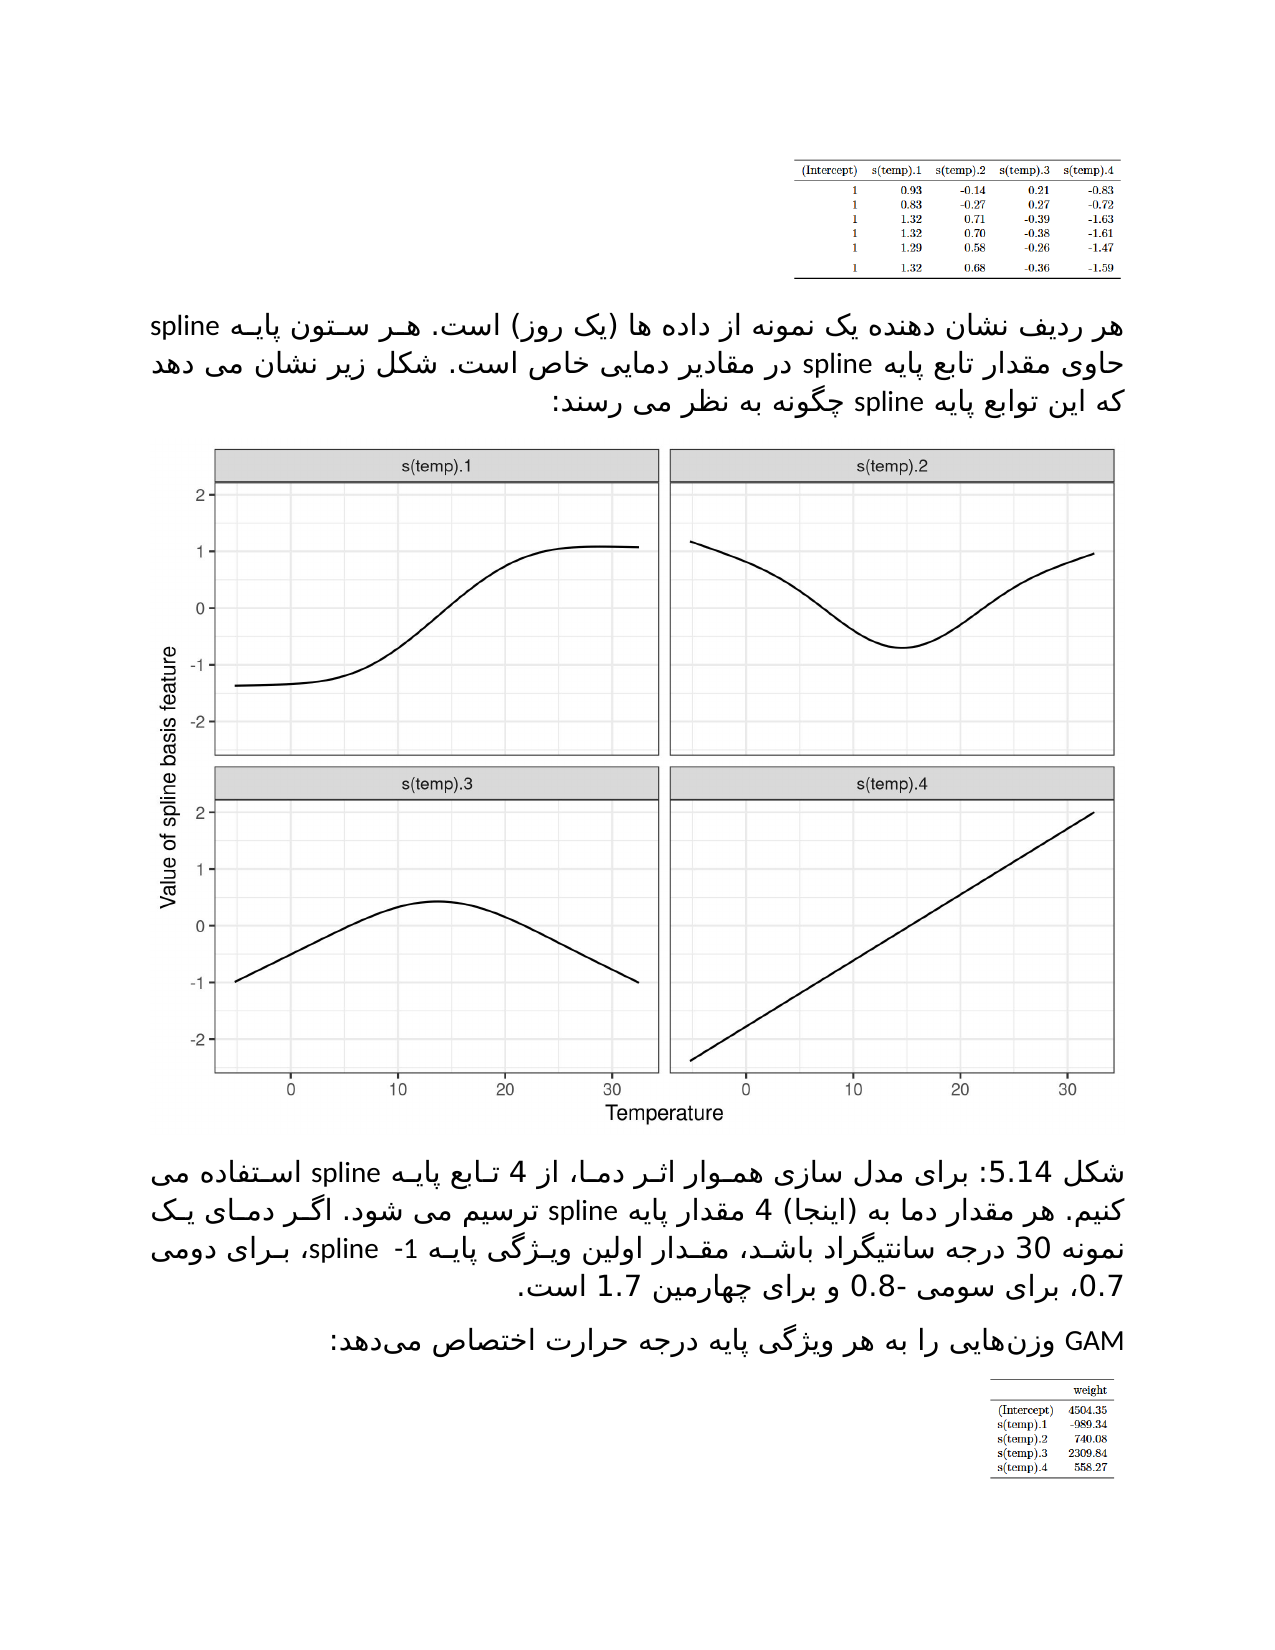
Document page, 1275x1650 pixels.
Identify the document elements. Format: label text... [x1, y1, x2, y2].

picture [786, 150, 1125, 288]
text شکل 5.14: برای مدل سازی هموار اثر دما، از 4 تابع پایه spline استفاده می کنیم. هر مقدار دما به (اینجا) 4 مقدار پایه spline ترسیم می شود. اگر دمای یک نمونه 30 درجه سانتیگراد باشد، مقدار اولین ویژگی پایه spline -1، برای دومی 0.7، برای سومی -0.8 و برای چهارمین 1.7 است. [150, 1154, 1125, 1303]
picture [150, 438, 1125, 1135]
text GAM وزن‌هایی را به هر ویژگی پایه درجه حرارت اختصاص می‌دهد: [150, 1322, 1125, 1358]
text هر ردیف نشان دهنده یک نمونه از داده ها (یک روز) است. هر ستون پایه spline حاوی مقدار تابع پایه spline در مقادیر دمایی خاص است. شکل زیر نشان می دهد که این توابع پایه spline چگونه به نظر می رسند: [150, 307, 1125, 419]
picture [987, 1377, 1125, 1481]
